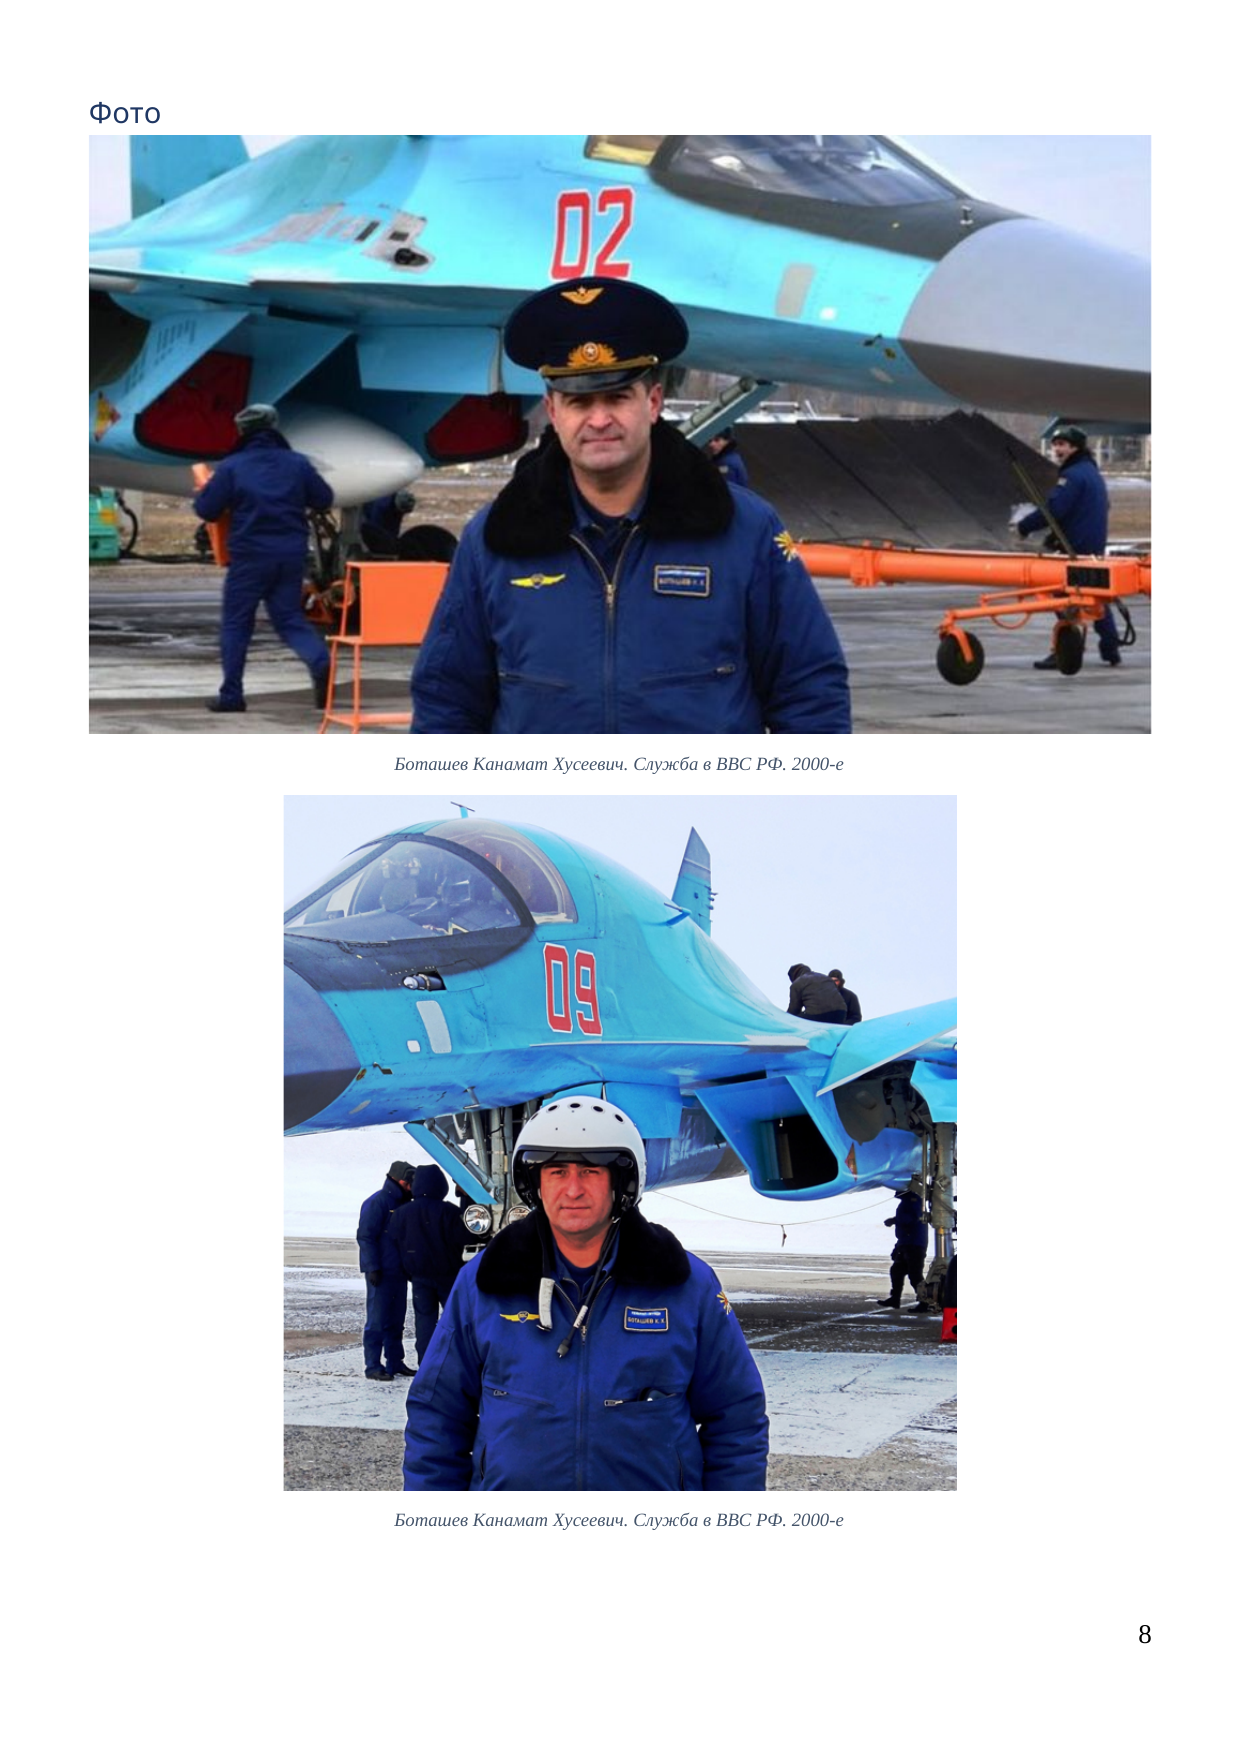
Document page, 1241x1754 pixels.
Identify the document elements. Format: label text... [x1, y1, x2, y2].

text Боташев Канамат Хусеевич. Служба в ВВС РФ. 2000-е [89, 1509, 1152, 1531]
picture [283, 795, 957, 1491]
text Боташев Канамат Хусеевич. Служба в ВВС РФ. 2000-е [89, 753, 1152, 774]
subtitle Фото [89, 93, 1152, 132]
picture [88, 135, 1152, 734]
